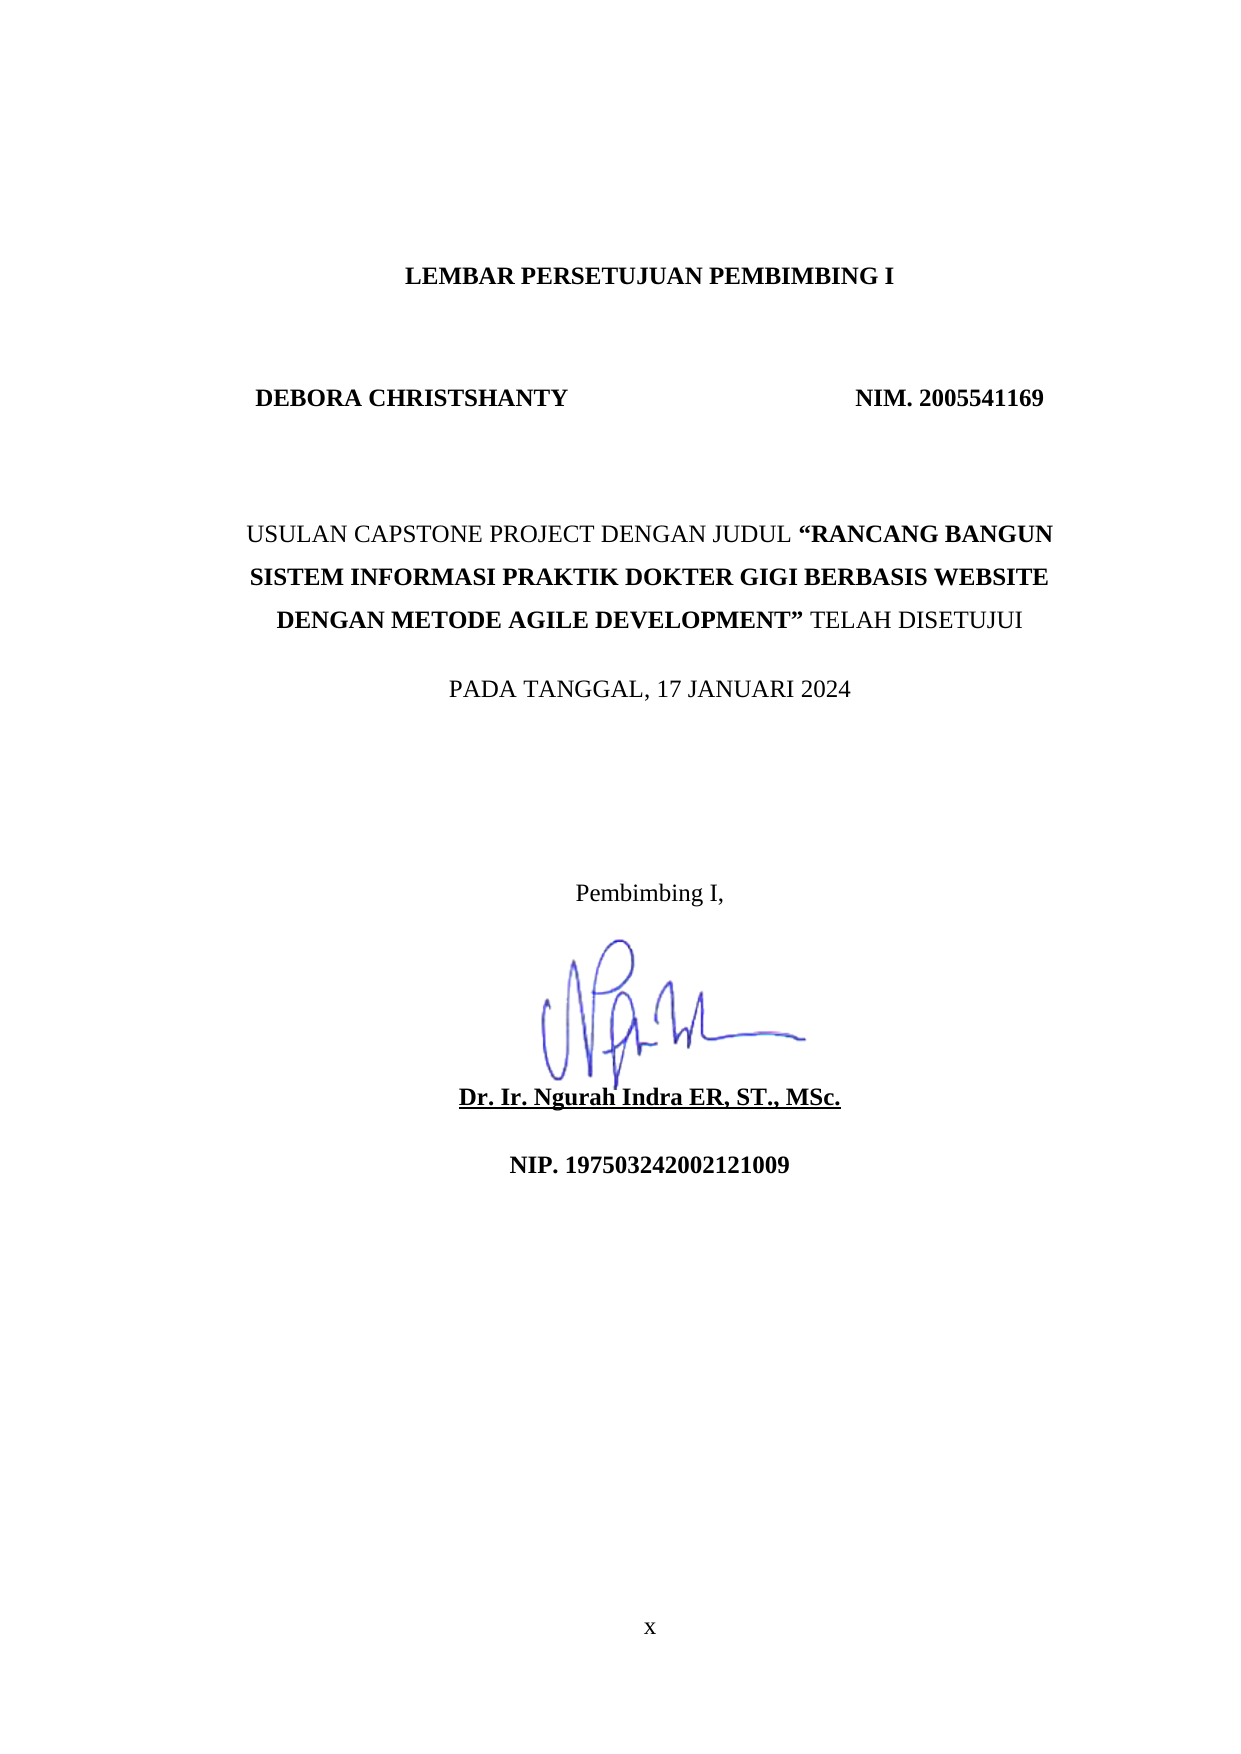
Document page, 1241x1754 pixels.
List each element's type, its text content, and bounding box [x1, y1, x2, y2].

text LEMBAR PERSETUJUAN PEMBIMBING I [236, 261, 1063, 290]
text Dr. Ir. Ngurah Indra ER, ST., MSc. [236, 1082, 1063, 1111]
text USULAN CAPSTONE PROJECT DENGAN JUDUL “RANCANG BANGUN SISTEM INFORMASI PRAKTIK DOKTER GIGI BERBASIS WEBSITE DENGAN METODE AGILE DEVELOPMENT” TELAH DISETUJUI [236, 519, 1063, 634]
picture [540, 938, 807, 1090]
text DEBORA CHRISTSHANTY NIM. 2005541169 [236, 383, 1063, 412]
text Pembimbing I, [236, 878, 1063, 907]
text NIP. 197503242002121009 [236, 1151, 1063, 1179]
text PADA TANGGAL, 17 JANUARI 2024 [236, 674, 1063, 702]
